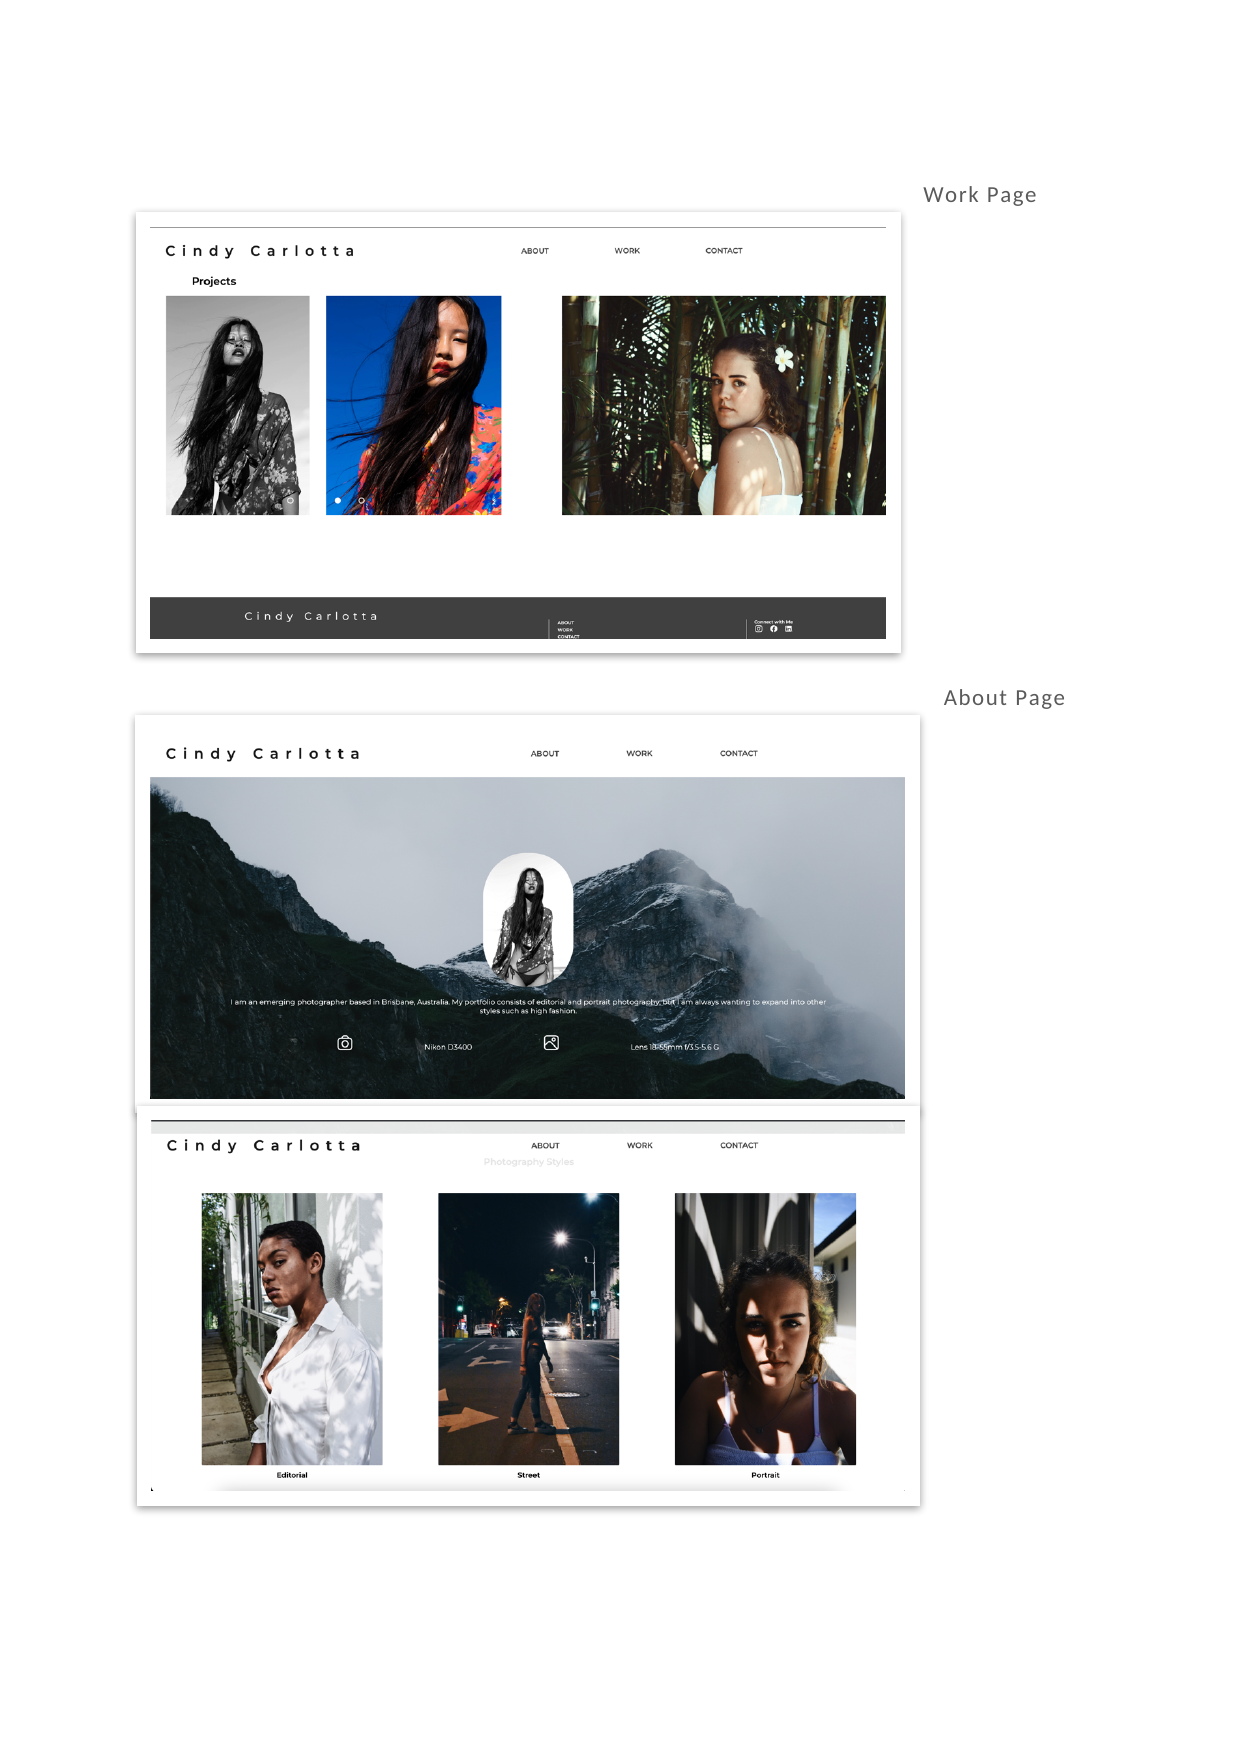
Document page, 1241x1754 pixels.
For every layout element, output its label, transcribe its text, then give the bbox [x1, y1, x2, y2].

picture [151, 1120, 905, 1491]
picture [150, 730, 905, 1099]
picture [150, 227, 886, 639]
subtitle About Page [150, 683, 1090, 711]
subtitle Work Page [150, 181, 1090, 208]
